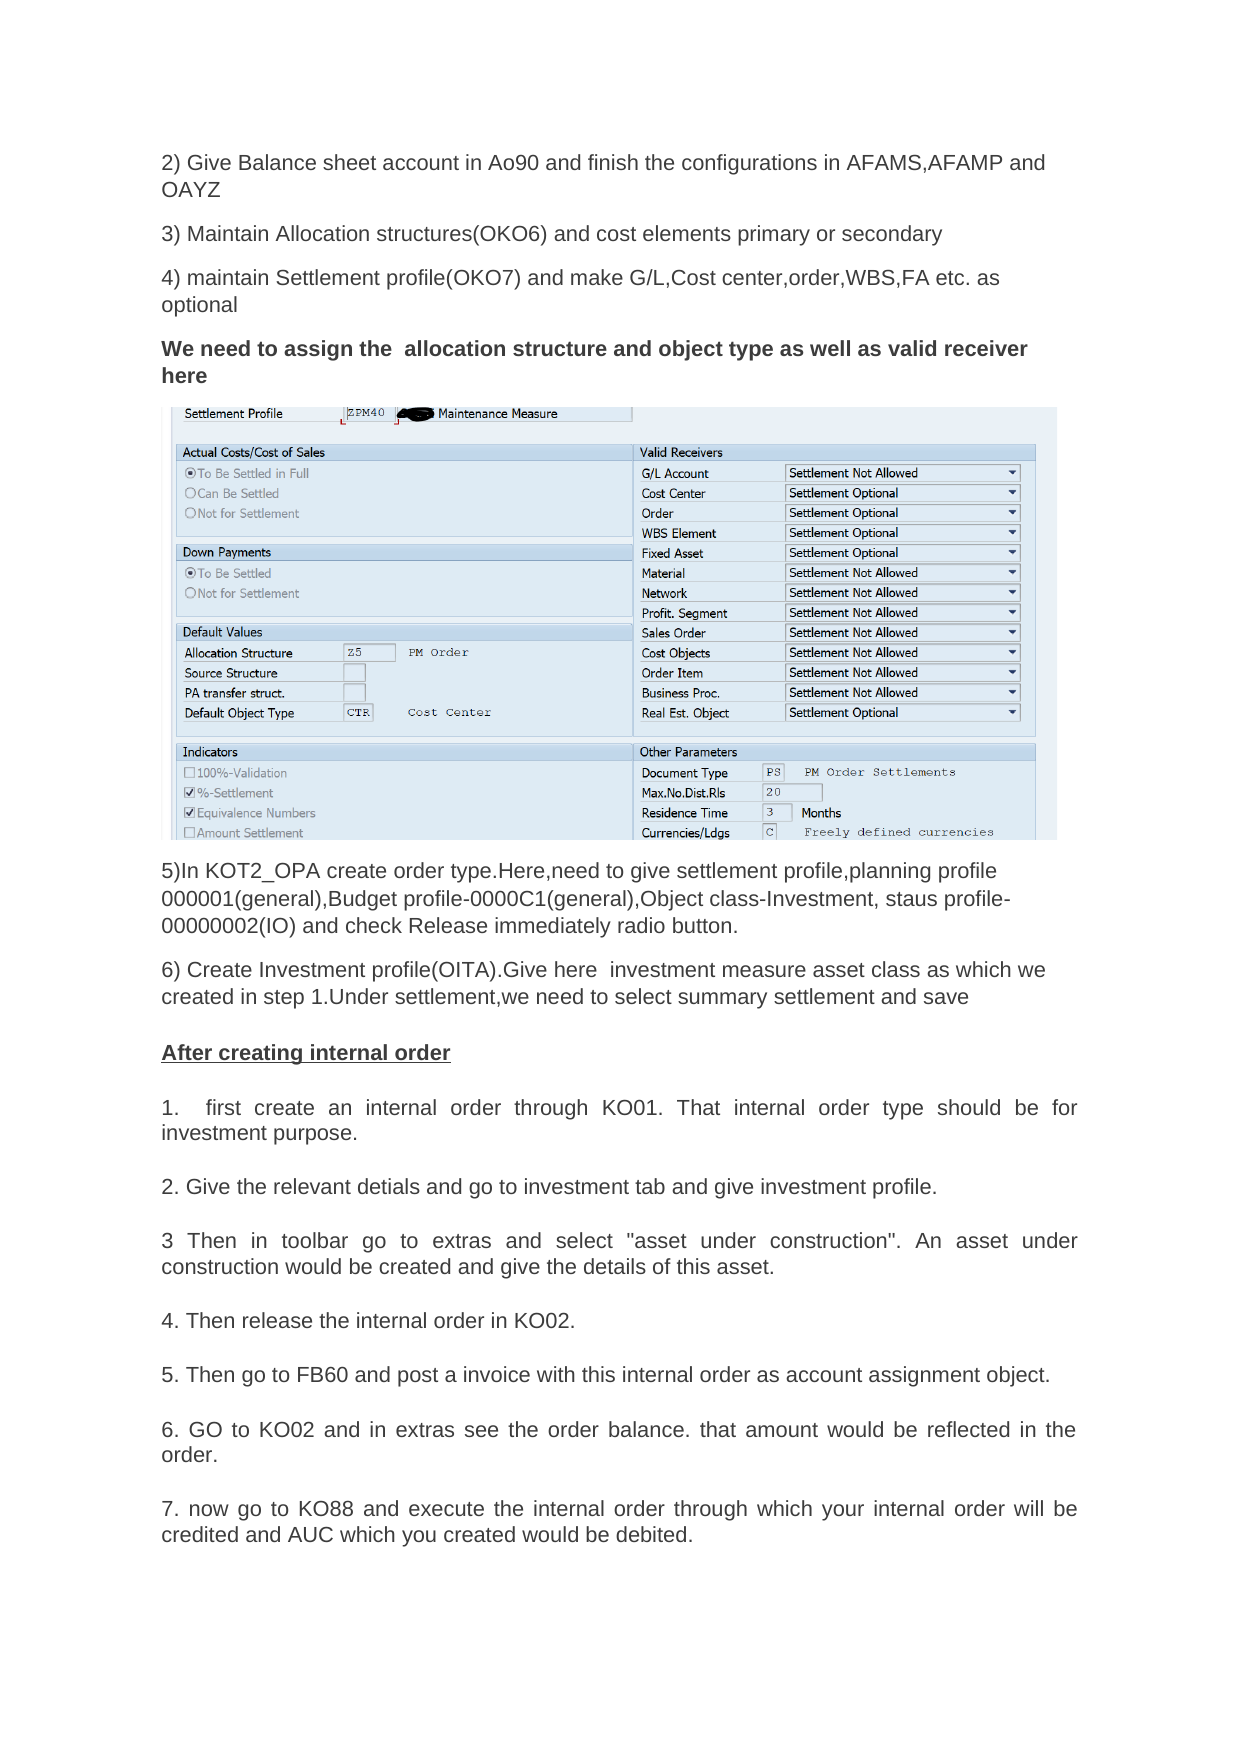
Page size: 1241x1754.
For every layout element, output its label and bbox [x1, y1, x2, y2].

table_cell [150, 150, 1090, 1576]
picture [161, 407, 1058, 840]
